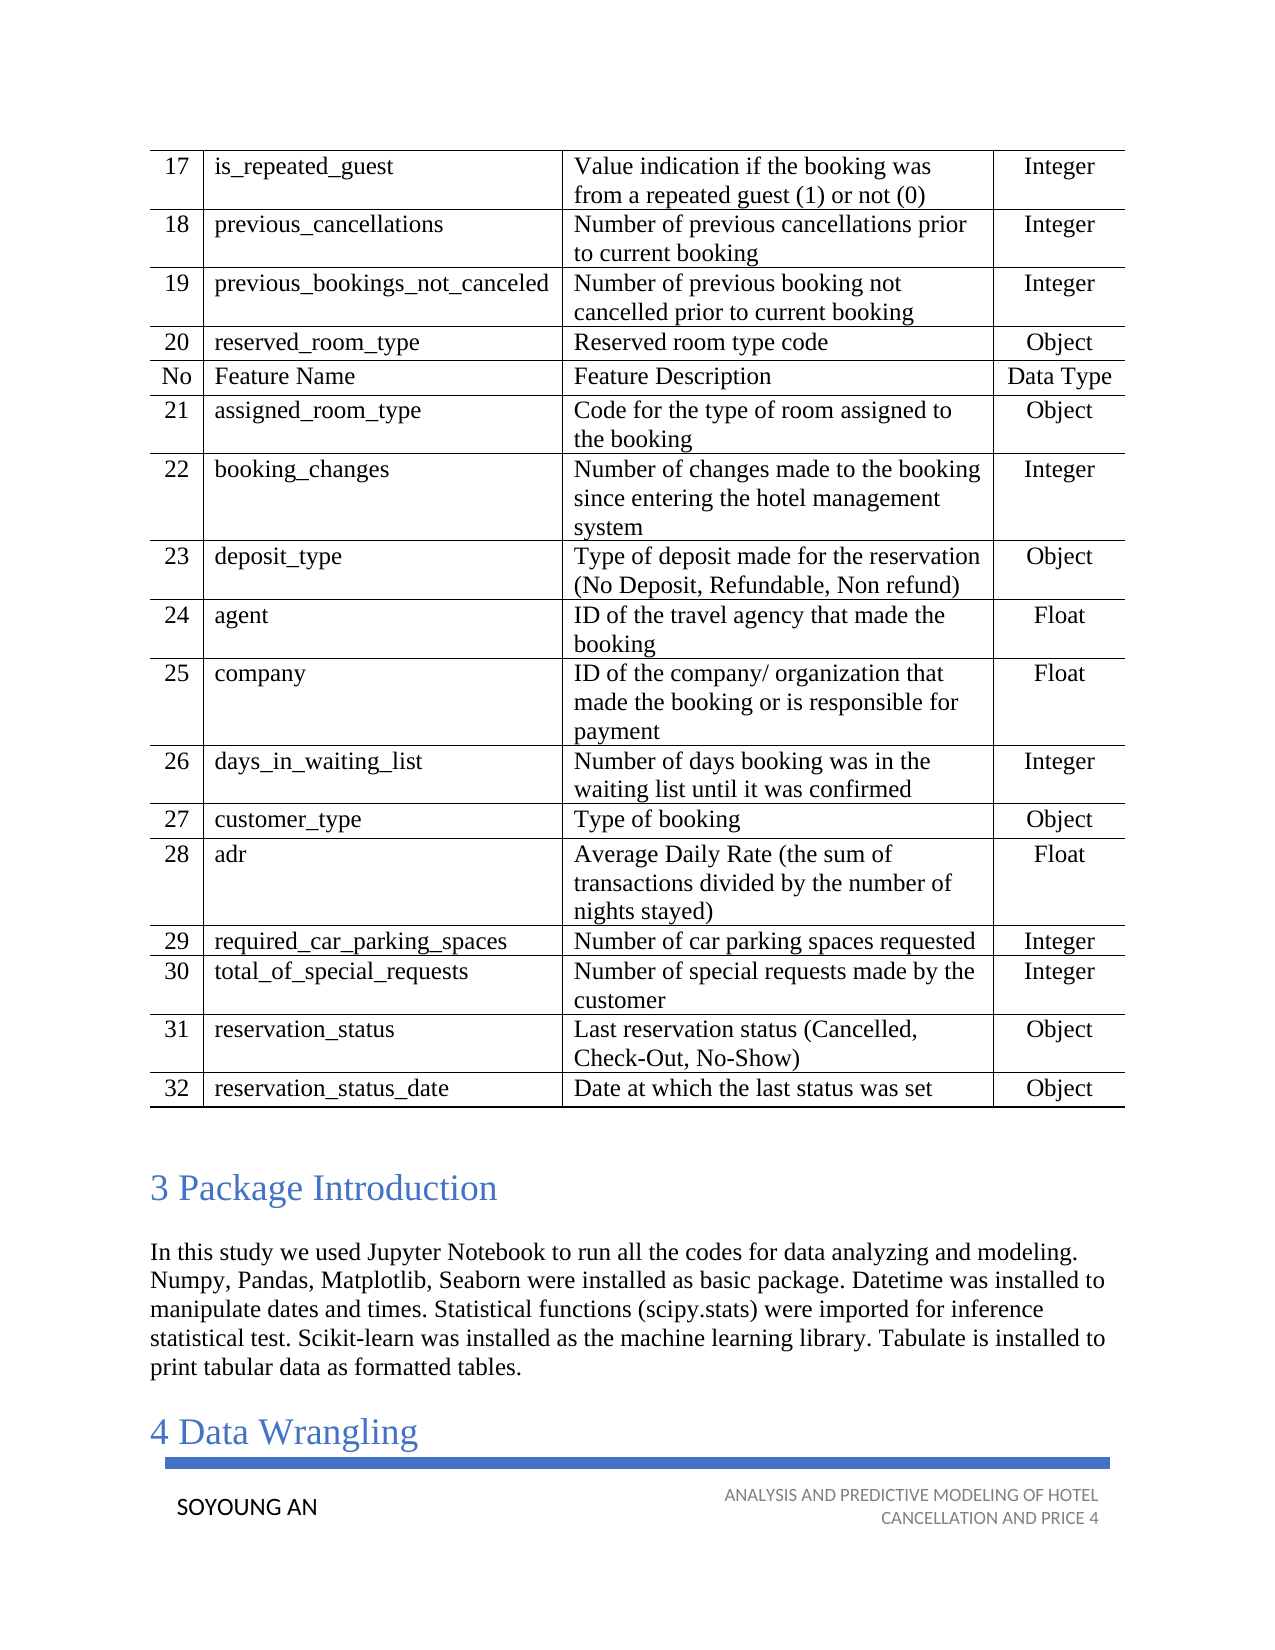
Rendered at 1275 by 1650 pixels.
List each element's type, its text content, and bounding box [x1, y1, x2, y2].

table_cell 26 [150, 746, 203, 803]
table_cell 24 [150, 600, 203, 657]
table_cell previous_cancellations [204, 210, 562, 267]
table_cell Object [994, 1015, 1125, 1072]
table_cell 25 [150, 659, 203, 745]
table_cell Last reservation status (Cancelled, Check-Out, No-Show) [563, 1015, 993, 1072]
table_cell Average Daily Rate (the sum of transactions divided by the number of nights stayed) [563, 839, 993, 925]
table_cell 21 [150, 396, 203, 453]
text 3 Package Introduction [150, 1165, 1125, 1208]
table_cell Number of changes made to the booking since entering the hotel management system [563, 454, 993, 540]
table_cell Integer [994, 151, 1125, 208]
table_cell Float [994, 659, 1125, 745]
table_cell Data Type [994, 361, 1125, 394]
table_cell Number of car parking spaces requested [563, 926, 993, 955]
table_cell Object [994, 327, 1125, 360]
text 4 Data Wrangling [150, 1409, 1125, 1452]
table_cell assigned_room_type [204, 396, 562, 453]
table_cell Object [994, 396, 1125, 453]
table_cell Number of previous cancellations prior to current booking [563, 210, 993, 267]
table_cell Number of days booking was in the waiting list until it was confirmed [563, 746, 993, 803]
table_cell total_of_special_requests [204, 956, 562, 1013]
table_cell Integer [994, 268, 1125, 326]
table_cell Type of booking [563, 804, 993, 838]
table_cell Number of special requests made by the customer [563, 956, 993, 1013]
table_cell 28 [150, 839, 203, 925]
table_cell 23 [150, 541, 203, 599]
table_cell Integer [994, 926, 1125, 955]
table_cell Value indication if the booking was from a repeated guest (1) or not (0) [563, 151, 993, 208]
table_cell Integer [994, 956, 1125, 1013]
table_cell 31 [150, 1015, 203, 1072]
table_cell 30 [150, 956, 203, 1013]
table_cell 32 [150, 1073, 203, 1106]
table_cell reservation_status [204, 1015, 562, 1072]
table_cell Integer [994, 746, 1125, 803]
table_cell Date at which the last status was set [563, 1073, 993, 1106]
table_cell Reserved room type code [563, 327, 993, 360]
table_cell Object [994, 1073, 1125, 1106]
table_cell No [150, 361, 203, 394]
table_cell is_repeated_guest [204, 151, 562, 208]
table_cell Feature Name [204, 361, 562, 394]
table_cell company [204, 659, 562, 745]
table_cell deposit_type [204, 541, 562, 599]
table_cell booking_changes [204, 454, 562, 540]
table_cell reserved_room_type [204, 327, 562, 360]
table_cell Object [994, 541, 1125, 599]
table_cell Type of deposit made for the reservation (No Deposit, Refundable, Non refund) [563, 541, 993, 599]
table_cell Number of previous booking not cancelled prior to current booking [563, 268, 993, 326]
table_cell adr [204, 839, 562, 925]
table_cell Float [994, 600, 1125, 657]
table_cell Code for the type of room assigned to the booking [563, 396, 993, 453]
table_cell reservation_status_date [204, 1073, 562, 1106]
text In this study we used Jupyter Notebook to run all the codes for data analyzing and modeling. Numpy, Pandas, Matplotlib, Seaborn were installed as basic package. Datetime was installed to manipulate dates and times. Statistical functions (scipy.stats) were imported for inference statistical test. Scikit-learn was installed as the machine learning library. Tabulate is installed to print tabular data as formatted tables. [150, 1237, 1125, 1381]
table_cell Float [994, 839, 1125, 925]
table_cell Feature Description [563, 361, 993, 394]
table_cell days_in_waiting_list [204, 746, 562, 803]
table_cell 18 [150, 210, 203, 267]
table_cell previous_bookings_not_canceled [204, 268, 562, 326]
table_cell Integer [994, 210, 1125, 267]
table_cell 20 [150, 327, 203, 360]
table_cell 19 [150, 268, 203, 326]
table_cell 22 [150, 454, 203, 540]
table_cell customer_type [204, 804, 562, 838]
table_cell Object [994, 804, 1125, 838]
table_cell Integer [994, 454, 1125, 540]
table_cell agent [204, 600, 562, 657]
table_cell ID of the company/ organization that made the booking or is responsible for payment [563, 659, 993, 745]
table_cell 29 [150, 926, 203, 955]
table_cell required_car_parking_spaces [204, 926, 562, 955]
table_cell 17 [150, 151, 203, 208]
table_cell 27 [150, 804, 203, 838]
table_cell ID of the travel agency that made the booking [563, 600, 993, 657]
